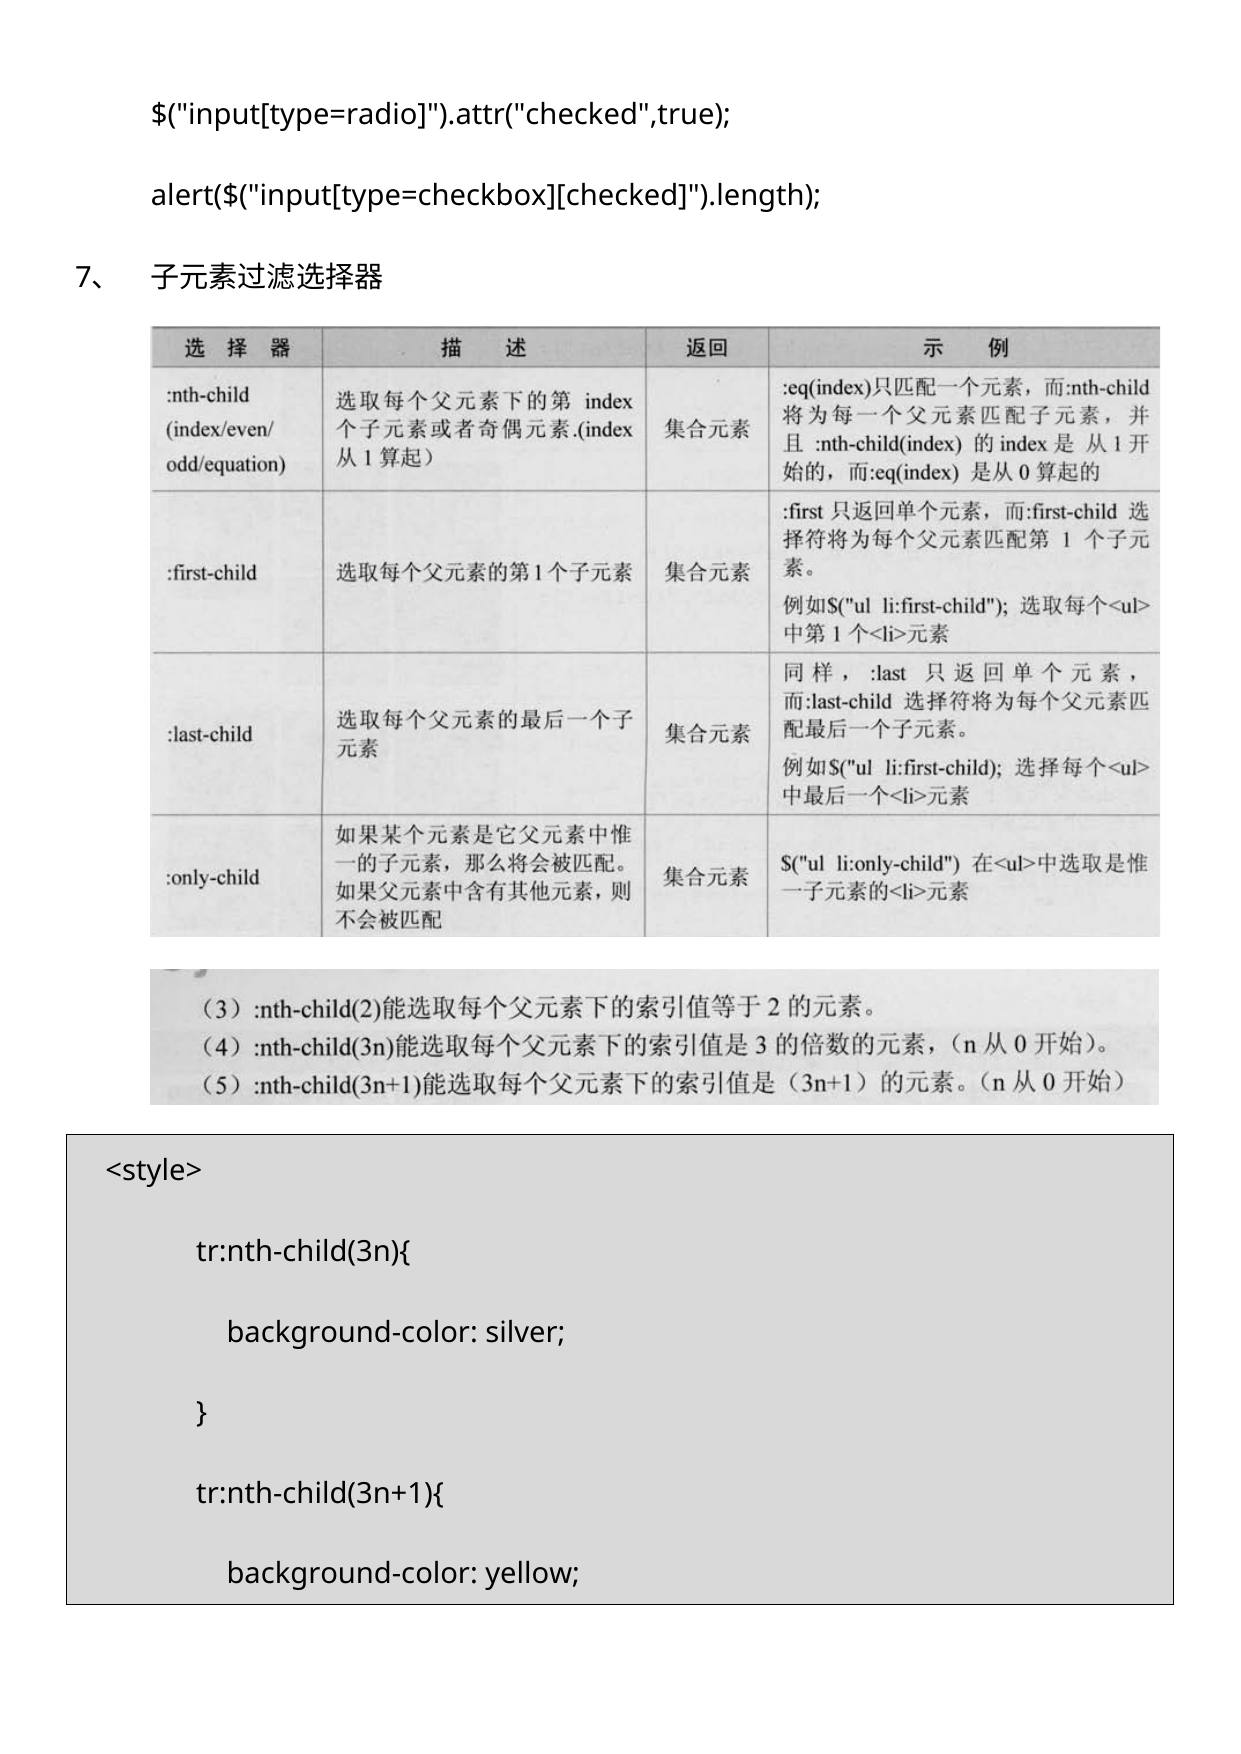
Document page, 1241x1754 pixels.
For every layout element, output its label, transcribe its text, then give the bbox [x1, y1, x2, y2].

text background-color: silver; [67, 1295, 1173, 1363]
text background-color: yellow; [67, 1537, 1173, 1604]
text $("input[type=radio]").attr("checked",true); [75, 81, 1165, 146]
text tr:nth-child(3n){ [67, 1214, 1173, 1283]
text alert($("input[type=checkbox][checked]").length); [75, 161, 1165, 226]
text tr:nth-child(3n+1){ [67, 1456, 1173, 1524]
text } [67, 1376, 1173, 1444]
list 子元素过滤选择器 [75, 242, 1165, 307]
text <style> [67, 1135, 1173, 1202]
